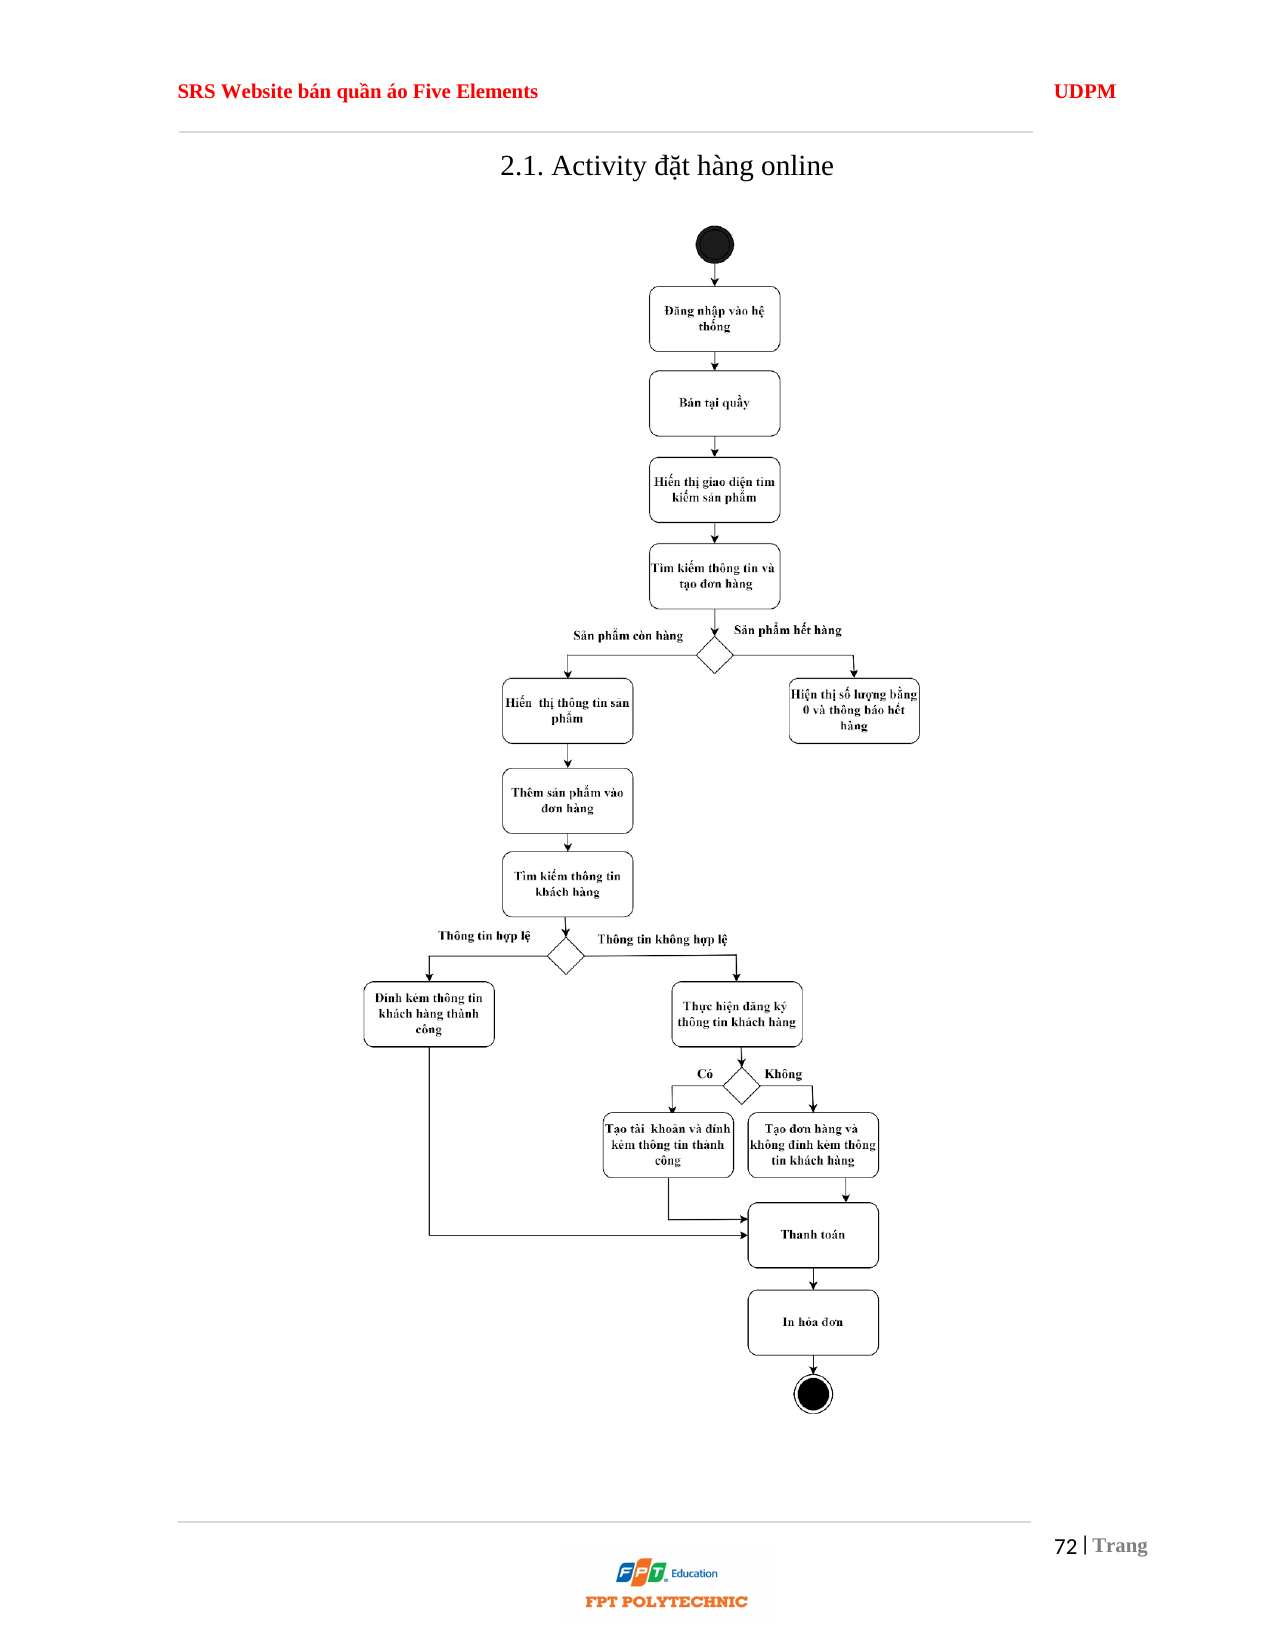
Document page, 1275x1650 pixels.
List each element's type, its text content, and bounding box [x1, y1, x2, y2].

subtitle 2.1. Activity đặt hàng online [177, 148, 1157, 181]
picture [355, 216, 929, 1423]
picture [561, 1545, 773, 1622]
